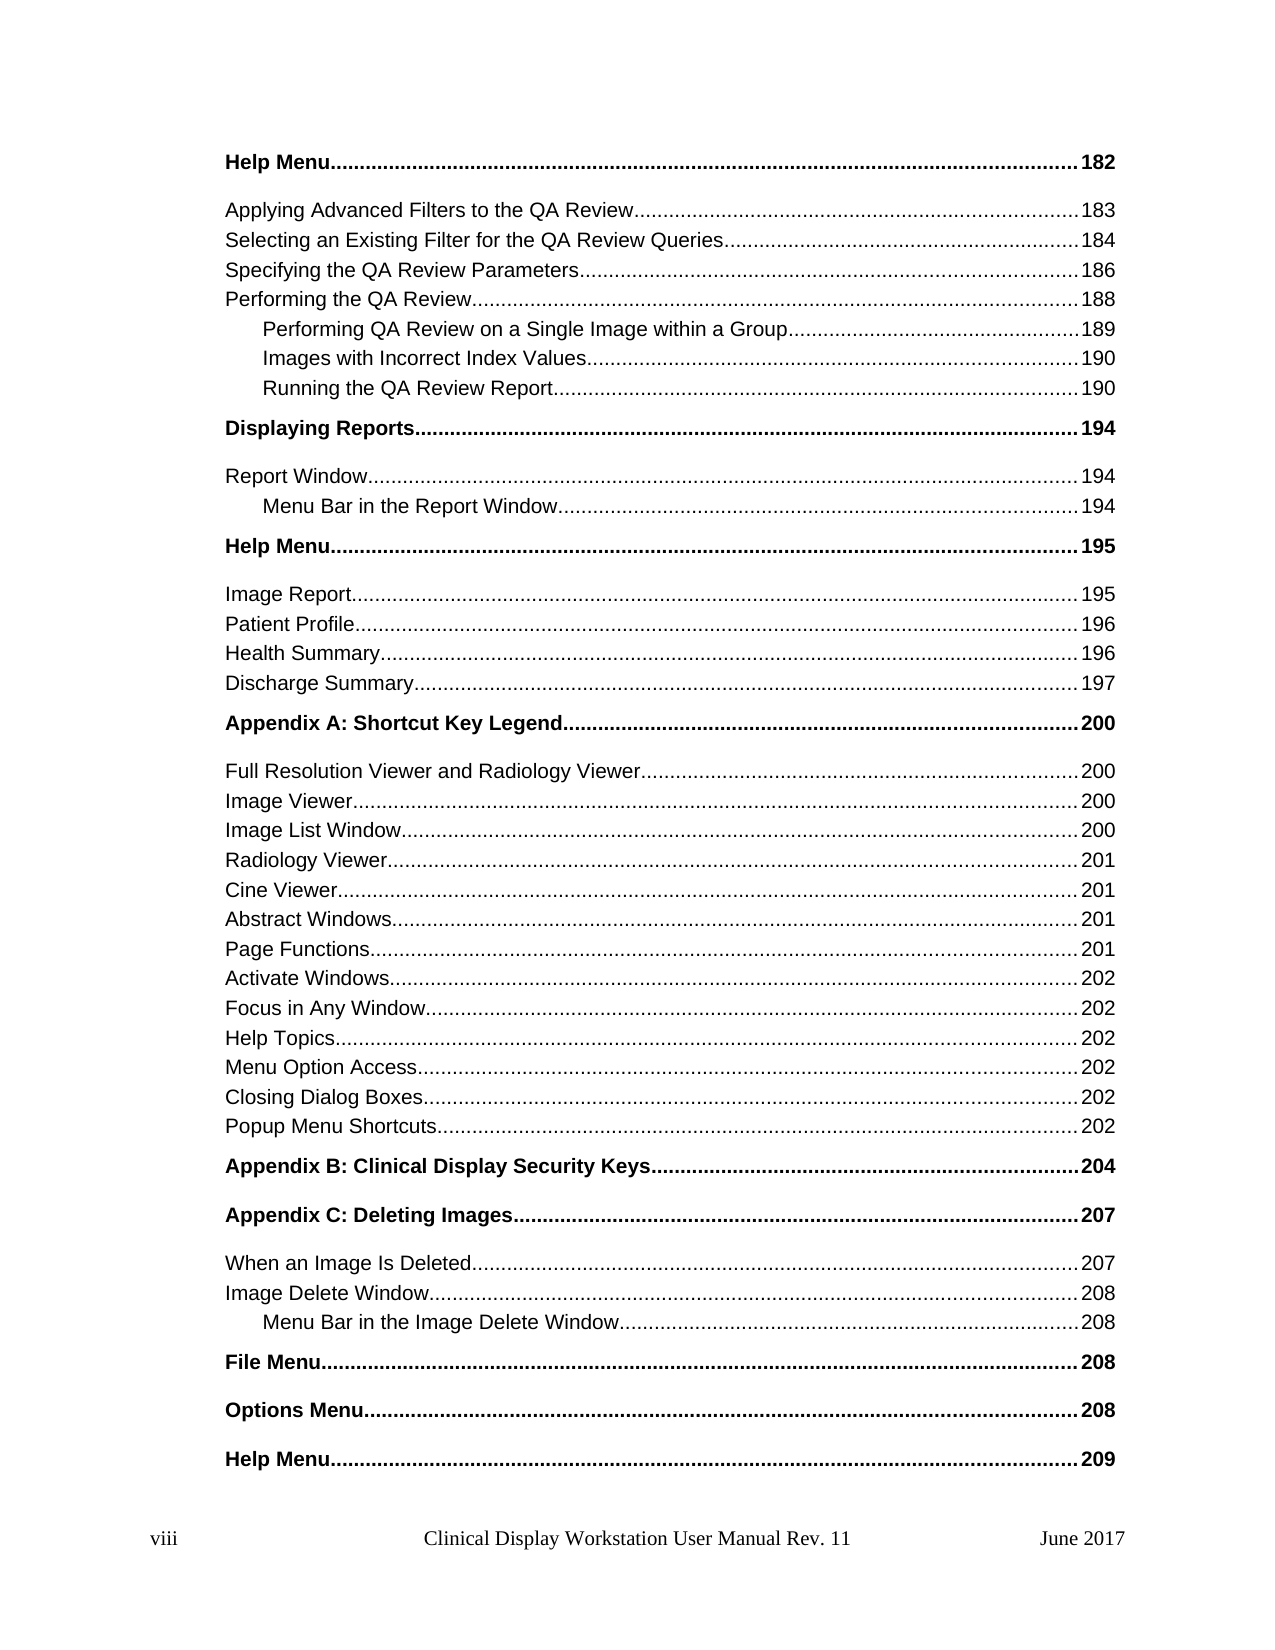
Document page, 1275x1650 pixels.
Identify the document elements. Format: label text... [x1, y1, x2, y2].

text Report Window 194 [225, 464, 1125, 488]
text Menu Option Access 202 [225, 1055, 1125, 1079]
text Cine Viewer 201 [225, 877, 1125, 901]
text When an Image Is Deleted 207 [225, 1251, 1125, 1275]
text Health Summary 196 [225, 641, 1125, 665]
text Appendix A: Shortcut Key Legend 200 [225, 711, 1125, 735]
text Image List Window 200 [225, 818, 1125, 842]
text Specifying the QA Review Parameters 186 [225, 257, 1125, 281]
text Appendix B: Clinical Display Security Keys 204 [225, 1154, 1125, 1178]
text Help Menu 182 [225, 150, 1125, 174]
text Applying Advanced Filters to the QA Review 183 [225, 198, 1125, 222]
text Appendix C: Deleting Images 207 [225, 1202, 1125, 1226]
text File Menu 208 [225, 1350, 1125, 1374]
text Performing the QA Review 188 [225, 287, 1125, 311]
text Menu Bar in the Image Delete Window 208 [262, 1310, 1125, 1334]
text Activate Windows 202 [225, 966, 1125, 990]
text Abstract Windows 201 [225, 907, 1125, 931]
text Popup Menu Shortcuts 202 [225, 1114, 1125, 1138]
text Options Menu 208 [225, 1398, 1125, 1422]
text Discharge Summary 197 [225, 671, 1125, 695]
text Image Report 195 [225, 582, 1125, 606]
text Closing Dialog Boxes 202 [225, 1084, 1125, 1108]
text Help Menu 209 [225, 1447, 1125, 1471]
text Focus in Any Window 202 [225, 996, 1125, 1020]
text Radiology Viewer 201 [225, 848, 1125, 872]
text Help Topics 202 [225, 1025, 1125, 1049]
text Image Viewer 200 [225, 789, 1125, 813]
text Selecting an Existing Filter for the QA Review Queries 184 [225, 228, 1125, 252]
text Page Functions 201 [225, 937, 1125, 961]
text Patient Profile 196 [225, 612, 1125, 636]
text Running the QA Review Report 190 [262, 376, 1125, 400]
text Help Menu 195 [225, 534, 1125, 558]
text Full Resolution Viewer and Radiology Viewer 200 [225, 759, 1125, 783]
text Menu Bar in the Report Window 194 [262, 494, 1125, 518]
text Displaying Reports 194 [225, 416, 1125, 440]
text Images with Incorrect Index Values 190 [262, 346, 1125, 370]
text Performing QA Review on a Single Image within a Group 189 [262, 317, 1125, 341]
text Image Delete Window 208 [225, 1280, 1125, 1304]
